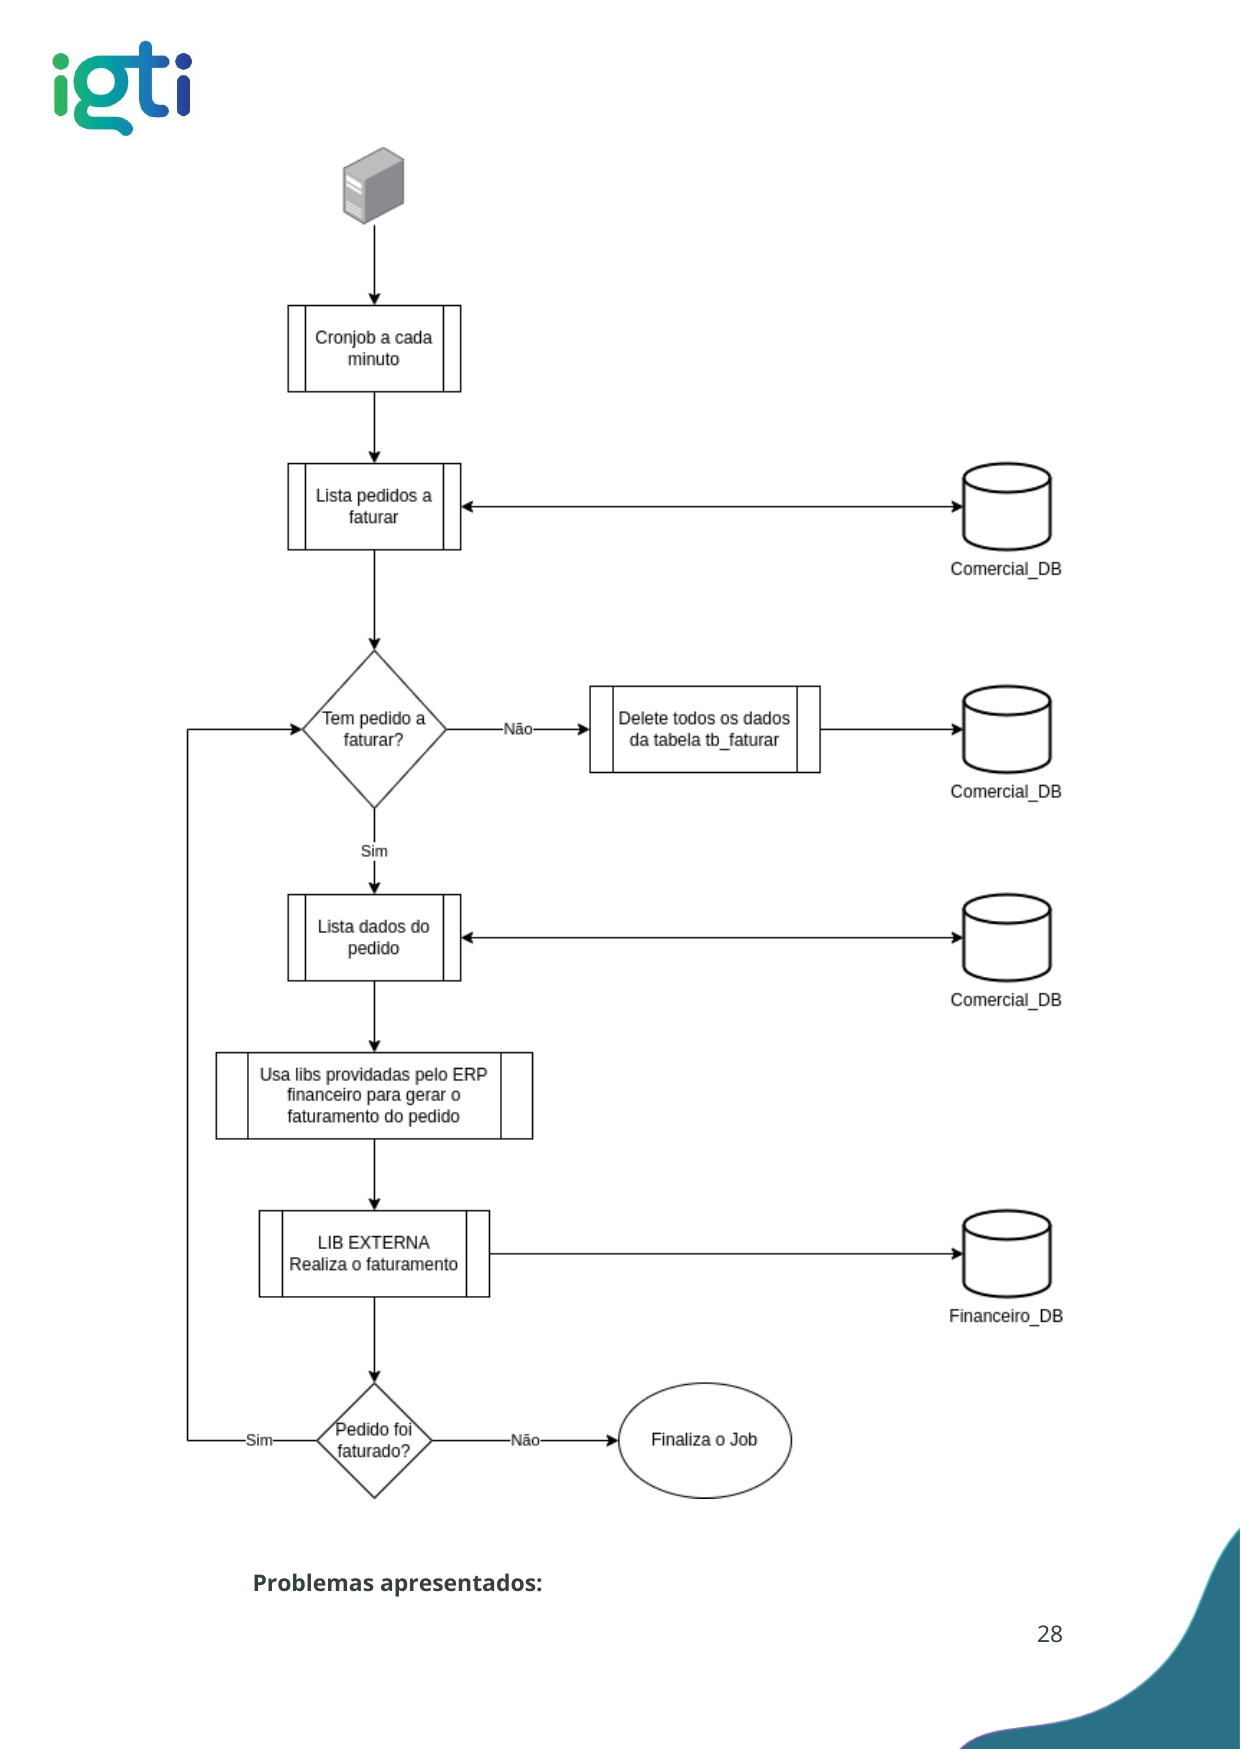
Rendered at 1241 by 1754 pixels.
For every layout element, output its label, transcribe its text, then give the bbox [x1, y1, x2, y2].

text Problemas apresentados: [177, 1565, 1063, 1599]
picture [177, 147, 1063, 1499]
picture [37, 34, 205, 141]
picture [955, 1521, 1241, 1749]
